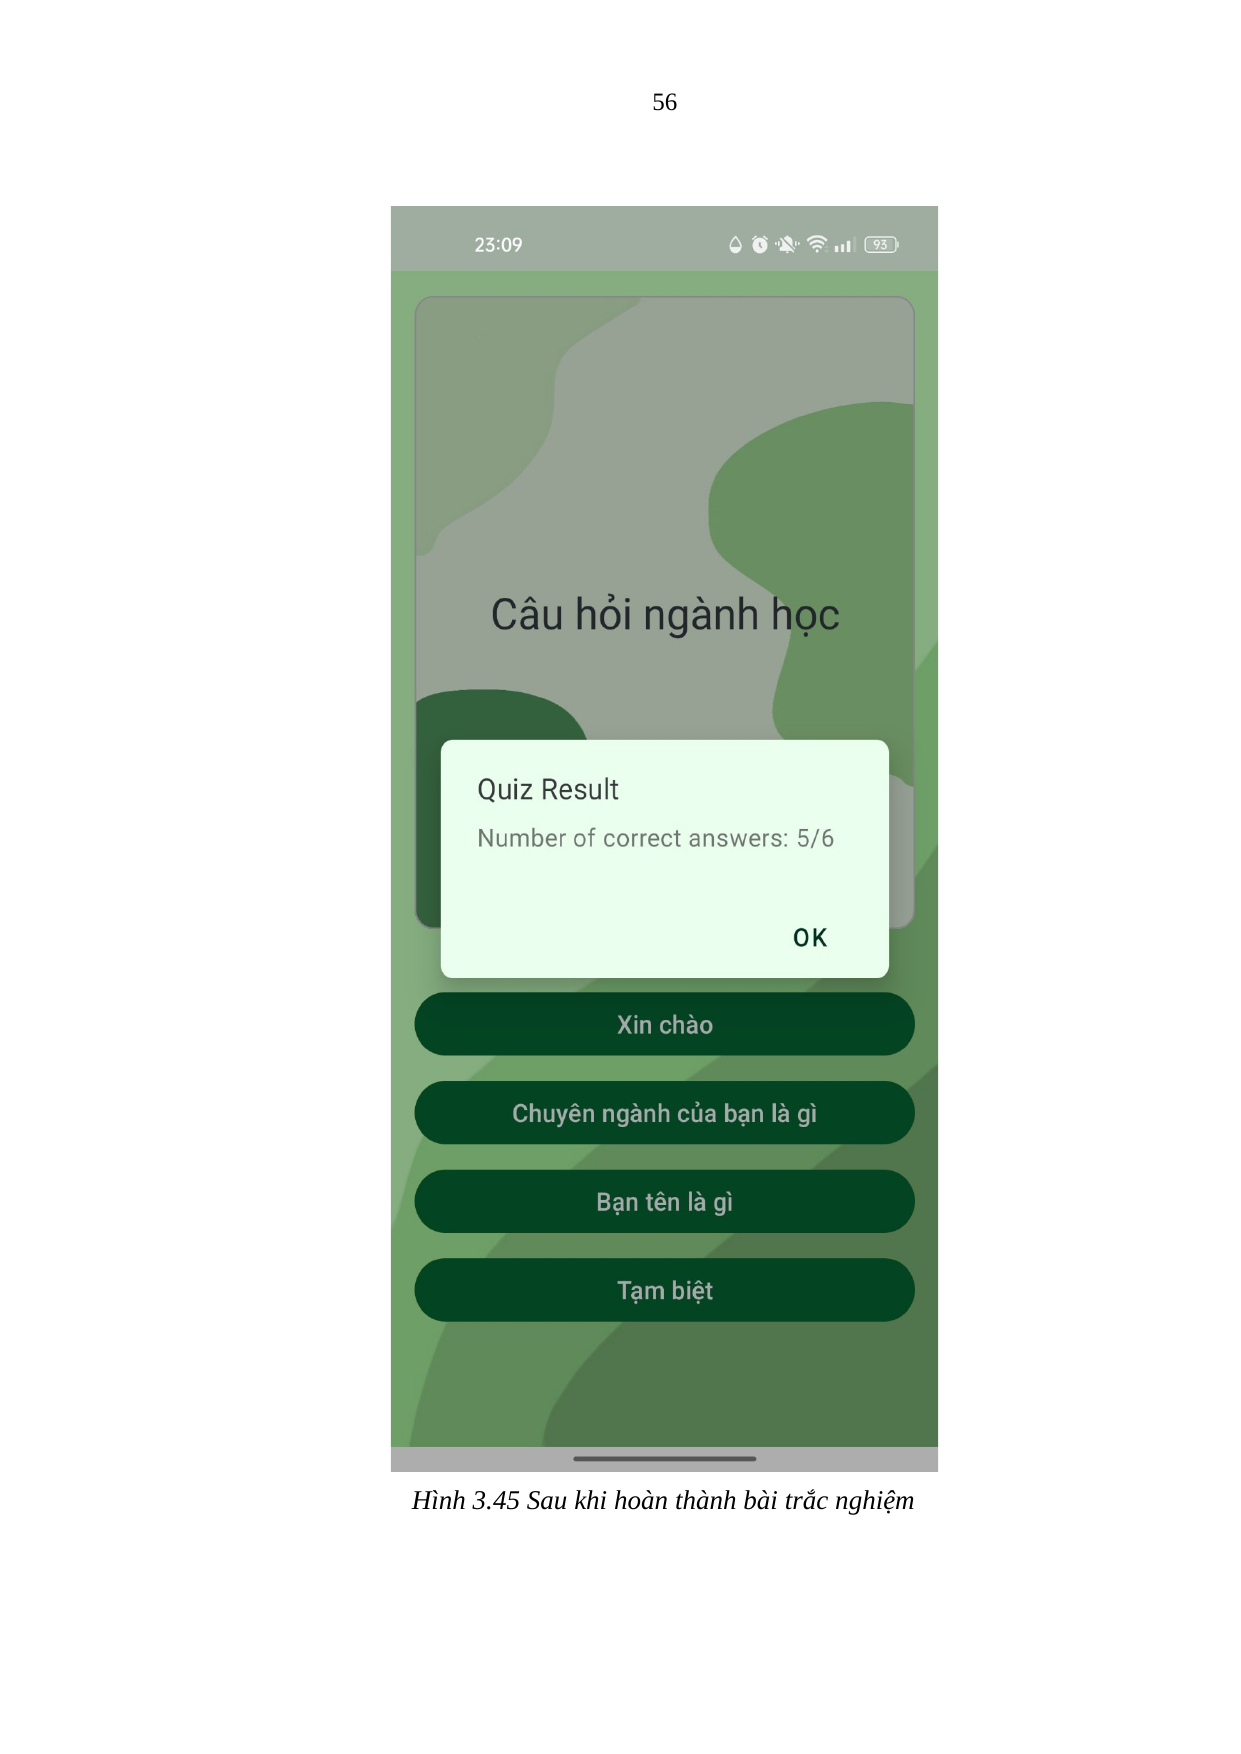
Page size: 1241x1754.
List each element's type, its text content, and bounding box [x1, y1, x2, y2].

picture [390, 206, 939, 1472]
text Hình 3.45 Sau khi hoàn thành bài trắc nghiệm [207, 1484, 1122, 1515]
